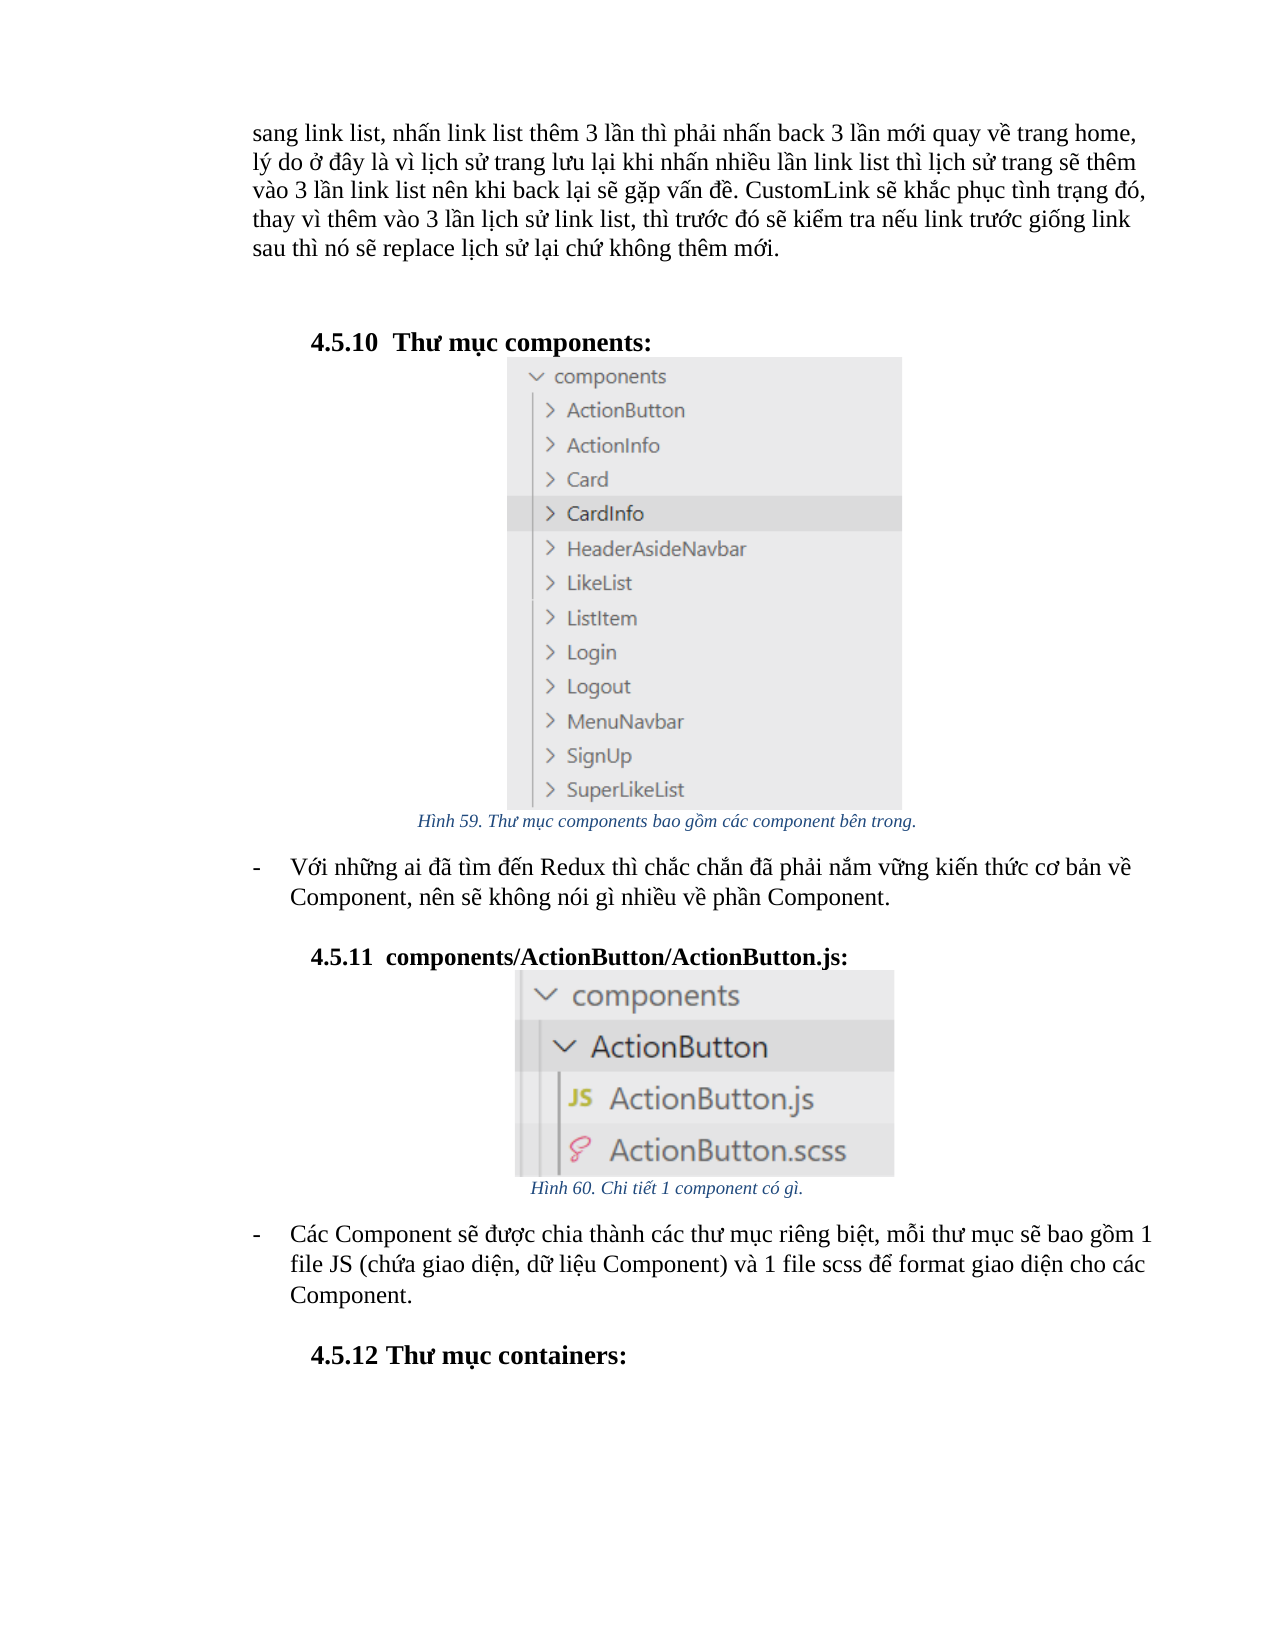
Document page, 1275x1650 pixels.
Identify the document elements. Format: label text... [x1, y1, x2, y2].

list Với những ai đã tìm đến Redux thì chắc chắn đã phải nắm vững kiến thức cơ bản về Component, nên sẽ không nói gì nhiều về phần Component. [252, 852, 1157, 911]
picture [507, 357, 903, 810]
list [215, 118, 1157, 262]
subtitle Thư mục containers: [311, 1339, 1157, 1370]
subtitle Thư mục components: [311, 326, 1157, 357]
list Các Component sẽ được chia thành các thư mục riêng biệt, mỗi thư mục sẽ bao gồm 1 file JS (chứa giao diện, dữ liệu Component) và 1 file scss để format giao diện cho các Component. [252, 1219, 1157, 1309]
text Hình 59. Thư mục components bao gồm các component bên trong. [177, 809, 1157, 831]
subtitle components/ActionButton/ActionButton.js: [311, 942, 1157, 970]
text Hình 60. Chi tiết 1 component có gì. [177, 1177, 1157, 1198]
picture [514, 970, 895, 1177]
